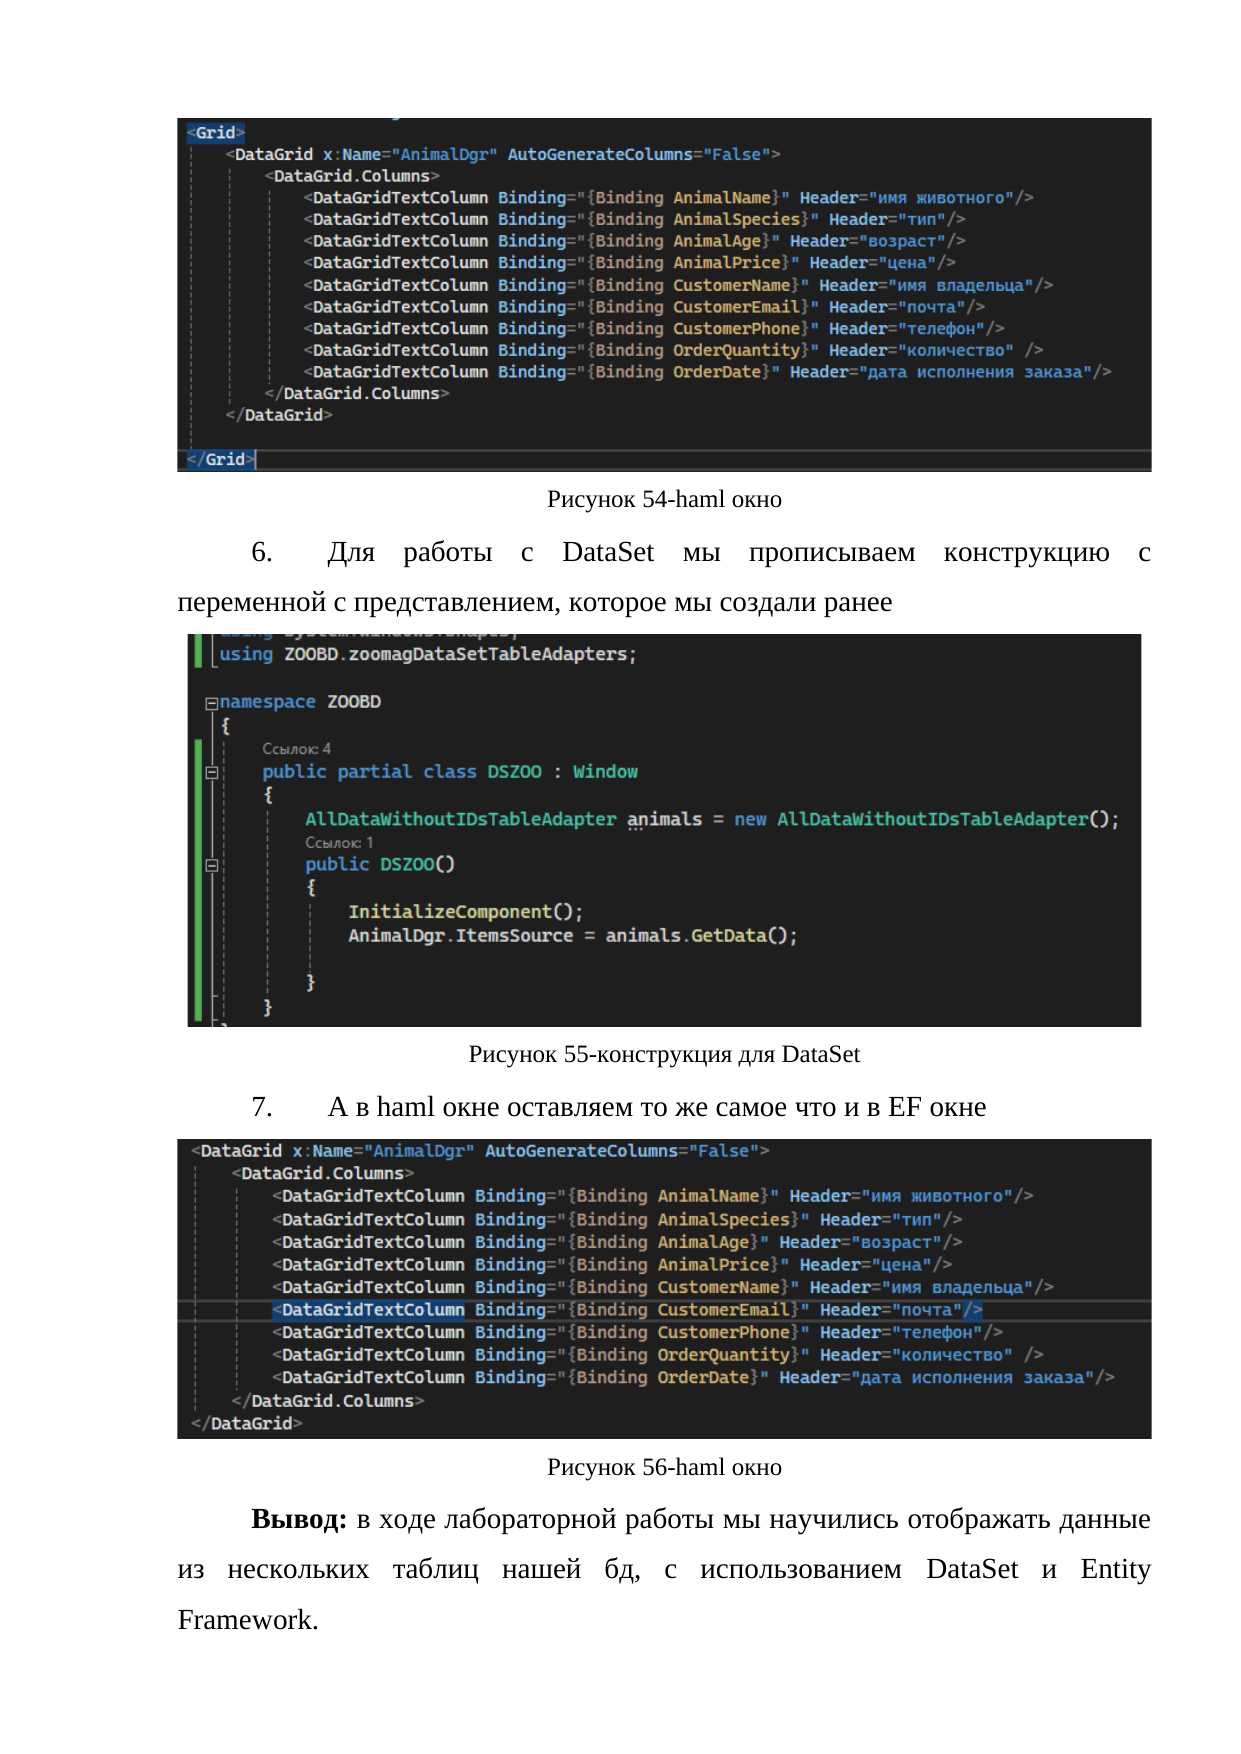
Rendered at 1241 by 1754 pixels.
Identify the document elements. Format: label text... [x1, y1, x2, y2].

text Рисунок 54-haml окно [177, 484, 1152, 513]
picture [177, 1139, 1152, 1439]
list Для работы с DataSet мы прописываем конструкцию с переменной с представлением, которое мы создали ранее [177, 534, 1152, 617]
picture [187, 634, 1142, 1027]
list Вывод: в ходе лабораторной работы мы научились отображать данные из нескольких таблиц нашей бд, с использованием DataSet и Entity Framework. [177, 1501, 1152, 1635]
text Рисунок 55-конструкция для DataSet [177, 1039, 1152, 1068]
list А в haml окне оставляем то же самое что и в EF окне [177, 1089, 1152, 1123]
text Рисунок 56-haml окно [177, 1452, 1152, 1480]
picture [177, 118, 1152, 472]
